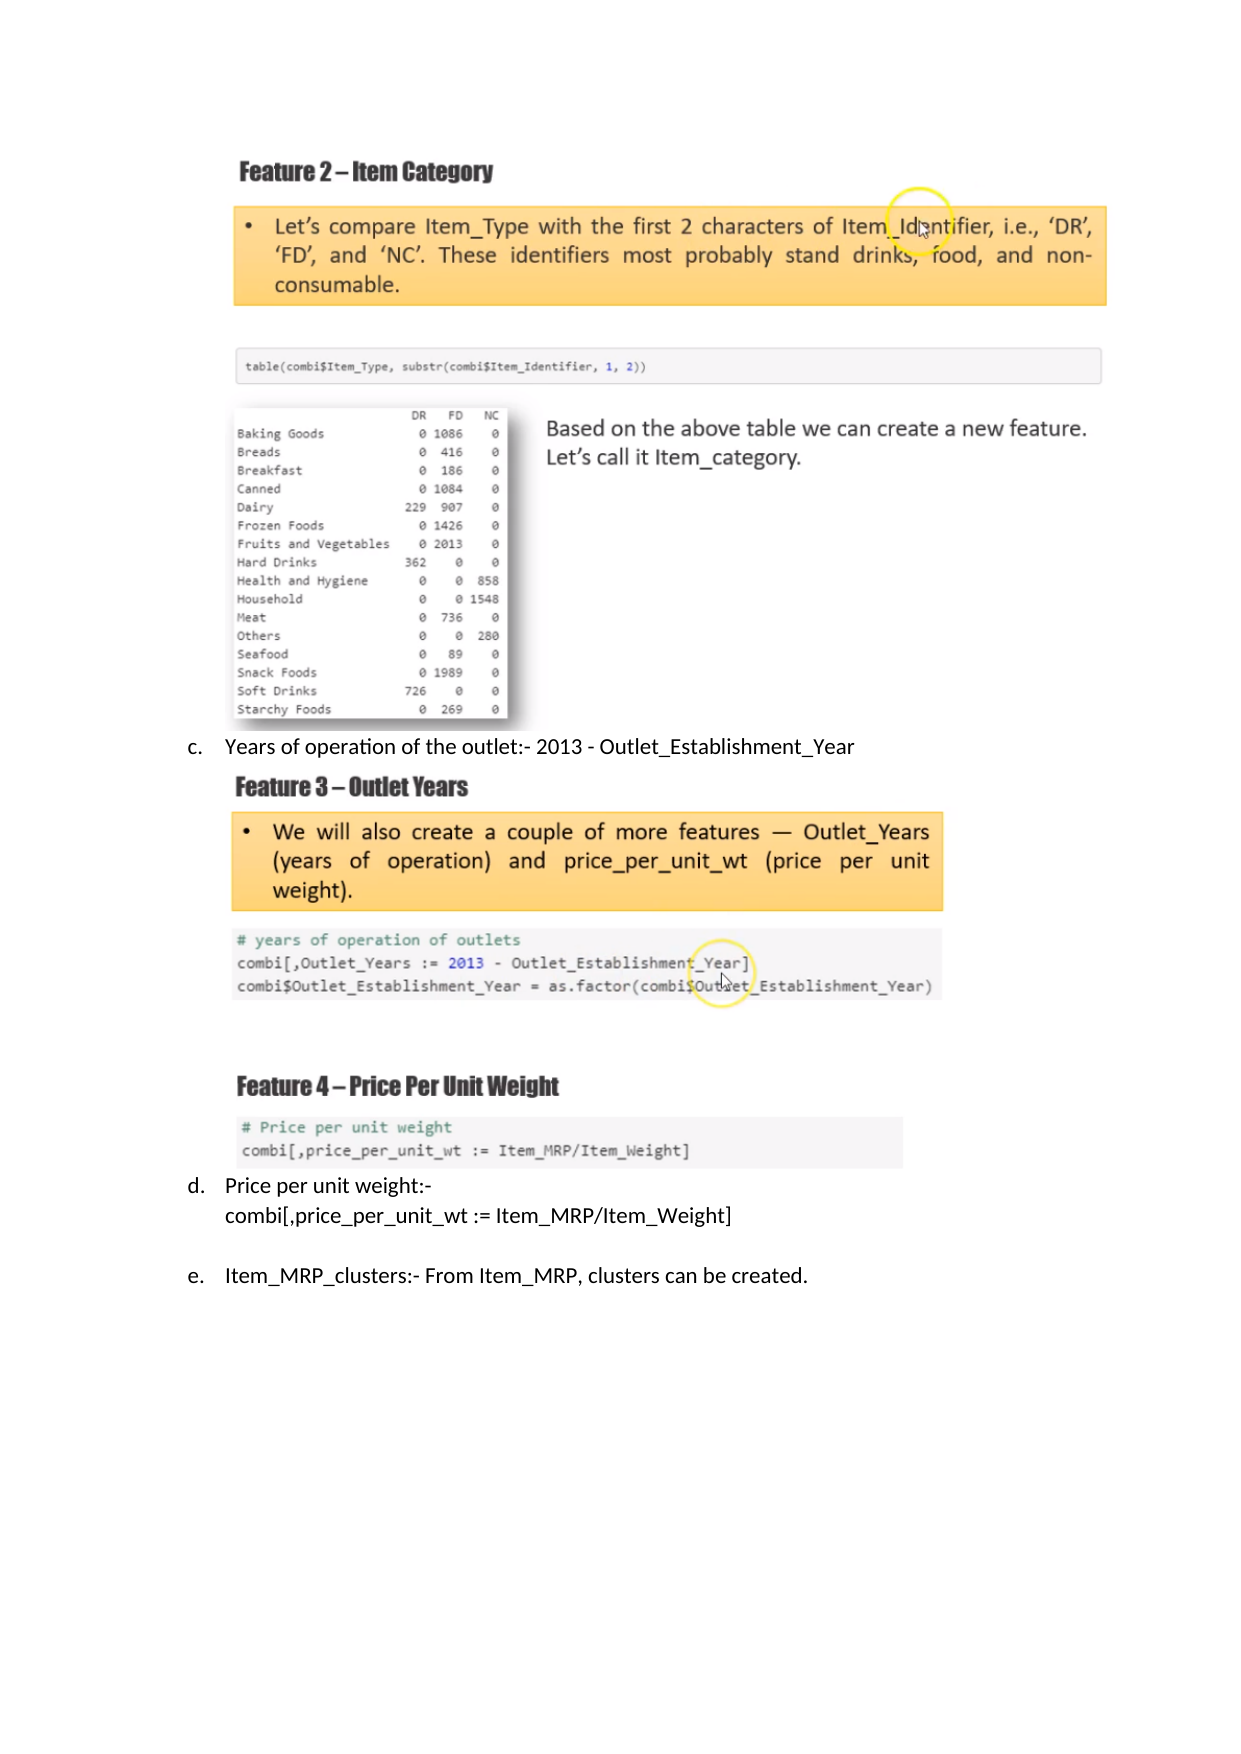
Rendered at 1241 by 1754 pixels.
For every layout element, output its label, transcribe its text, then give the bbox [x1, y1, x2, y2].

list Price per unit weight:- [187, 1171, 1090, 1199]
list combi[,price_per_unit_wt := Item_MRP/Item_Weight] [225, 1201, 1090, 1229]
picture [225, 150, 1115, 731]
list Item_MRP_clusters:- From Item_MRP, clusters can be created. [187, 1262, 1090, 1290]
picture [225, 762, 999, 1169]
list Years of operation of the outlet:- 2013 - Outlet_Establishment_Year [187, 732, 1090, 760]
